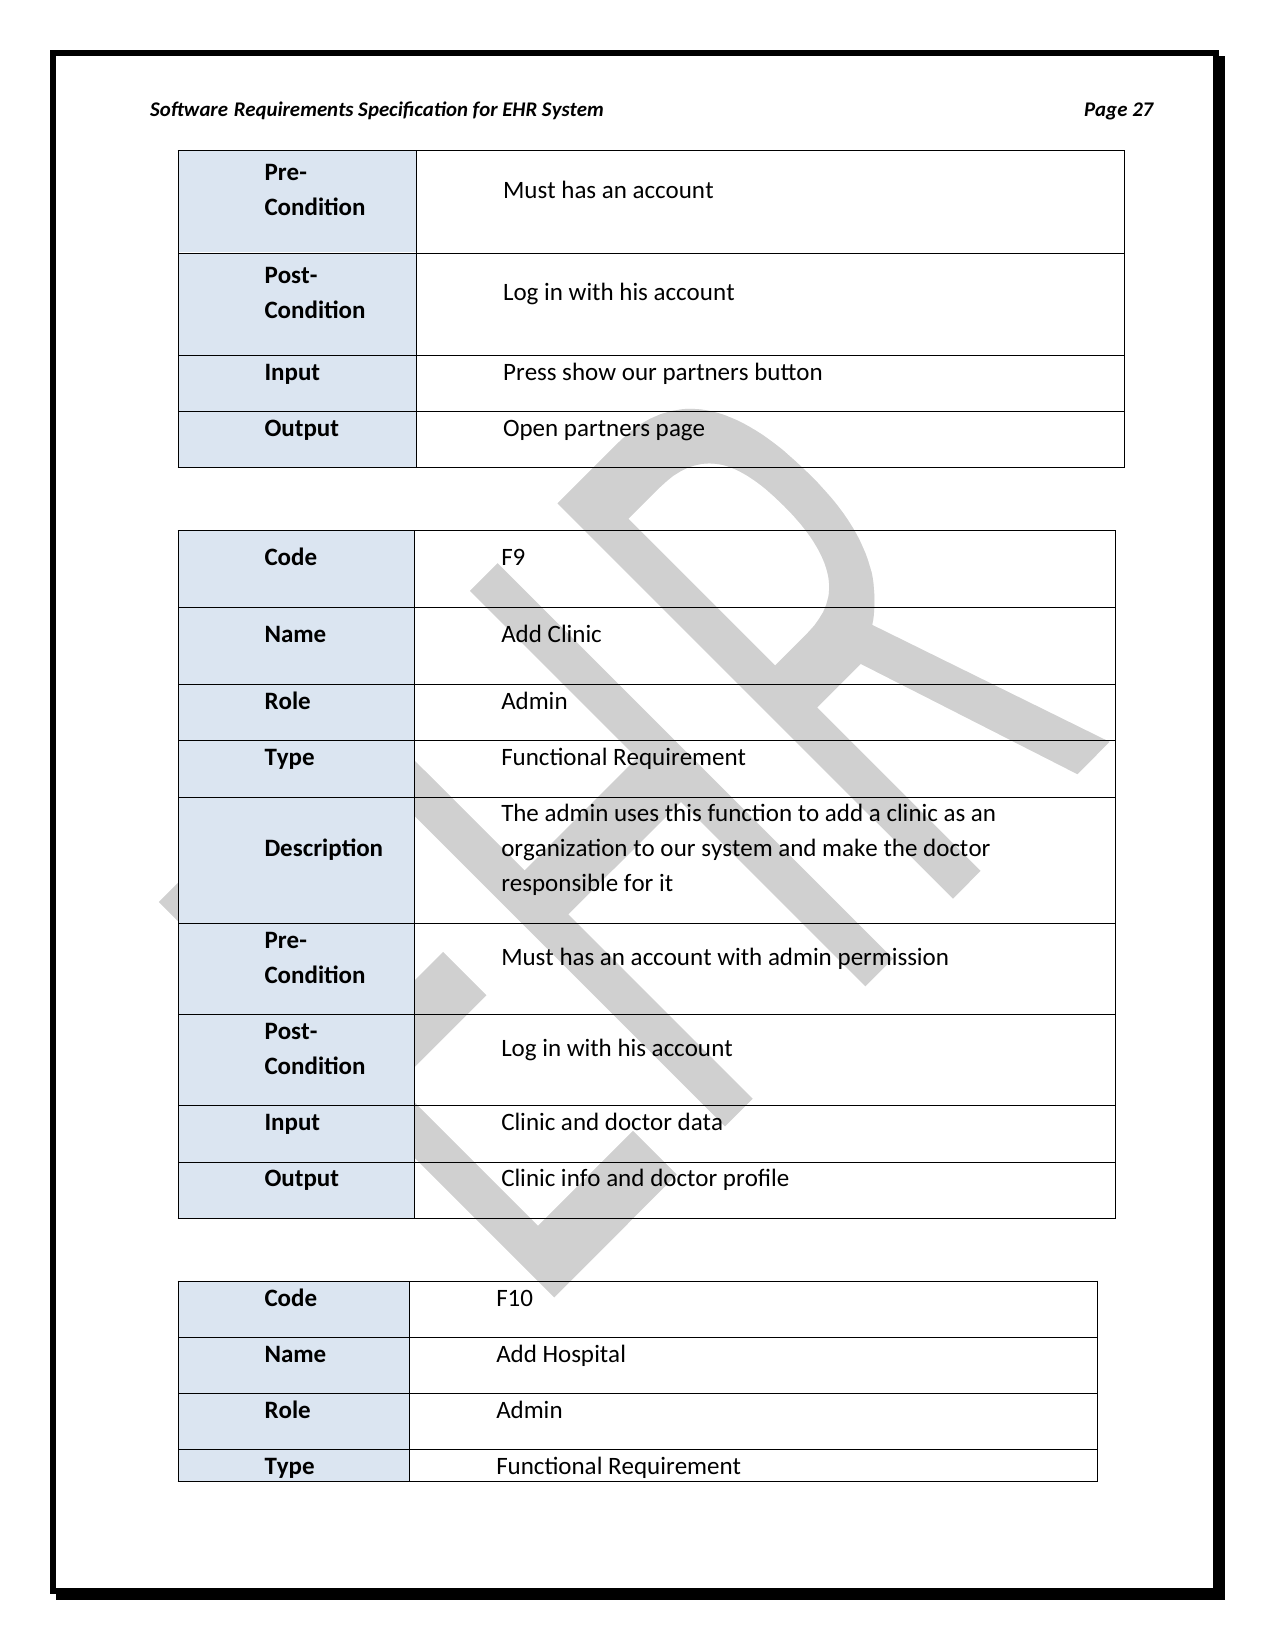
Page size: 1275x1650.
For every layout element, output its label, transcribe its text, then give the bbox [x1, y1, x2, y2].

table_cell Must has an account [417, 151, 1124, 252]
table_cell Pre-Condition [179, 924, 414, 1014]
table_cell Name [179, 1338, 409, 1393]
table_header Code [179, 1282, 409, 1337]
table_cell Output [179, 412, 416, 467]
table_cell Role [179, 685, 414, 740]
table_cell Admin [410, 1394, 1097, 1449]
table_cell Functional Requirement [415, 741, 1115, 797]
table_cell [410, 1450, 1097, 1481]
table_cell Log in with his account [415, 1015, 1115, 1105]
table_cell Clinic info and doctor profile [415, 1163, 1115, 1218]
table_header F9 [415, 531, 1115, 607]
table_cell The admin uses this function to add a clinic as an organization to our system and make the doctor responsible for it [415, 798, 1115, 923]
table_cell Post-Condition [179, 254, 416, 355]
table_cell Input [179, 1106, 414, 1162]
table_cell Input [179, 356, 416, 411]
table_cell Type [179, 741, 414, 797]
table_cell Pre-Condition [179, 151, 416, 252]
table_header F10 [410, 1282, 1097, 1337]
table_cell Name [179, 608, 414, 684]
table_cell Type [179, 1450, 409, 1481]
table_cell Add Hospital [410, 1338, 1097, 1393]
table_cell Open partners page [417, 412, 1124, 467]
table_cell Output [179, 1163, 414, 1218]
table_header Code [179, 531, 414, 607]
table_cell Clinic and doctor data [415, 1106, 1115, 1162]
table_cell Add Clinic [415, 608, 1115, 684]
table_cell Admin [415, 685, 1115, 740]
table_cell Post-Condition [179, 1015, 414, 1105]
table_cell Description [179, 798, 414, 923]
table_cell Press show our partners button [417, 356, 1124, 411]
table_cell Log in with his account [417, 254, 1124, 355]
table_cell Role [179, 1394, 409, 1449]
table_cell Must has an account with admin permission [415, 924, 1115, 1014]
